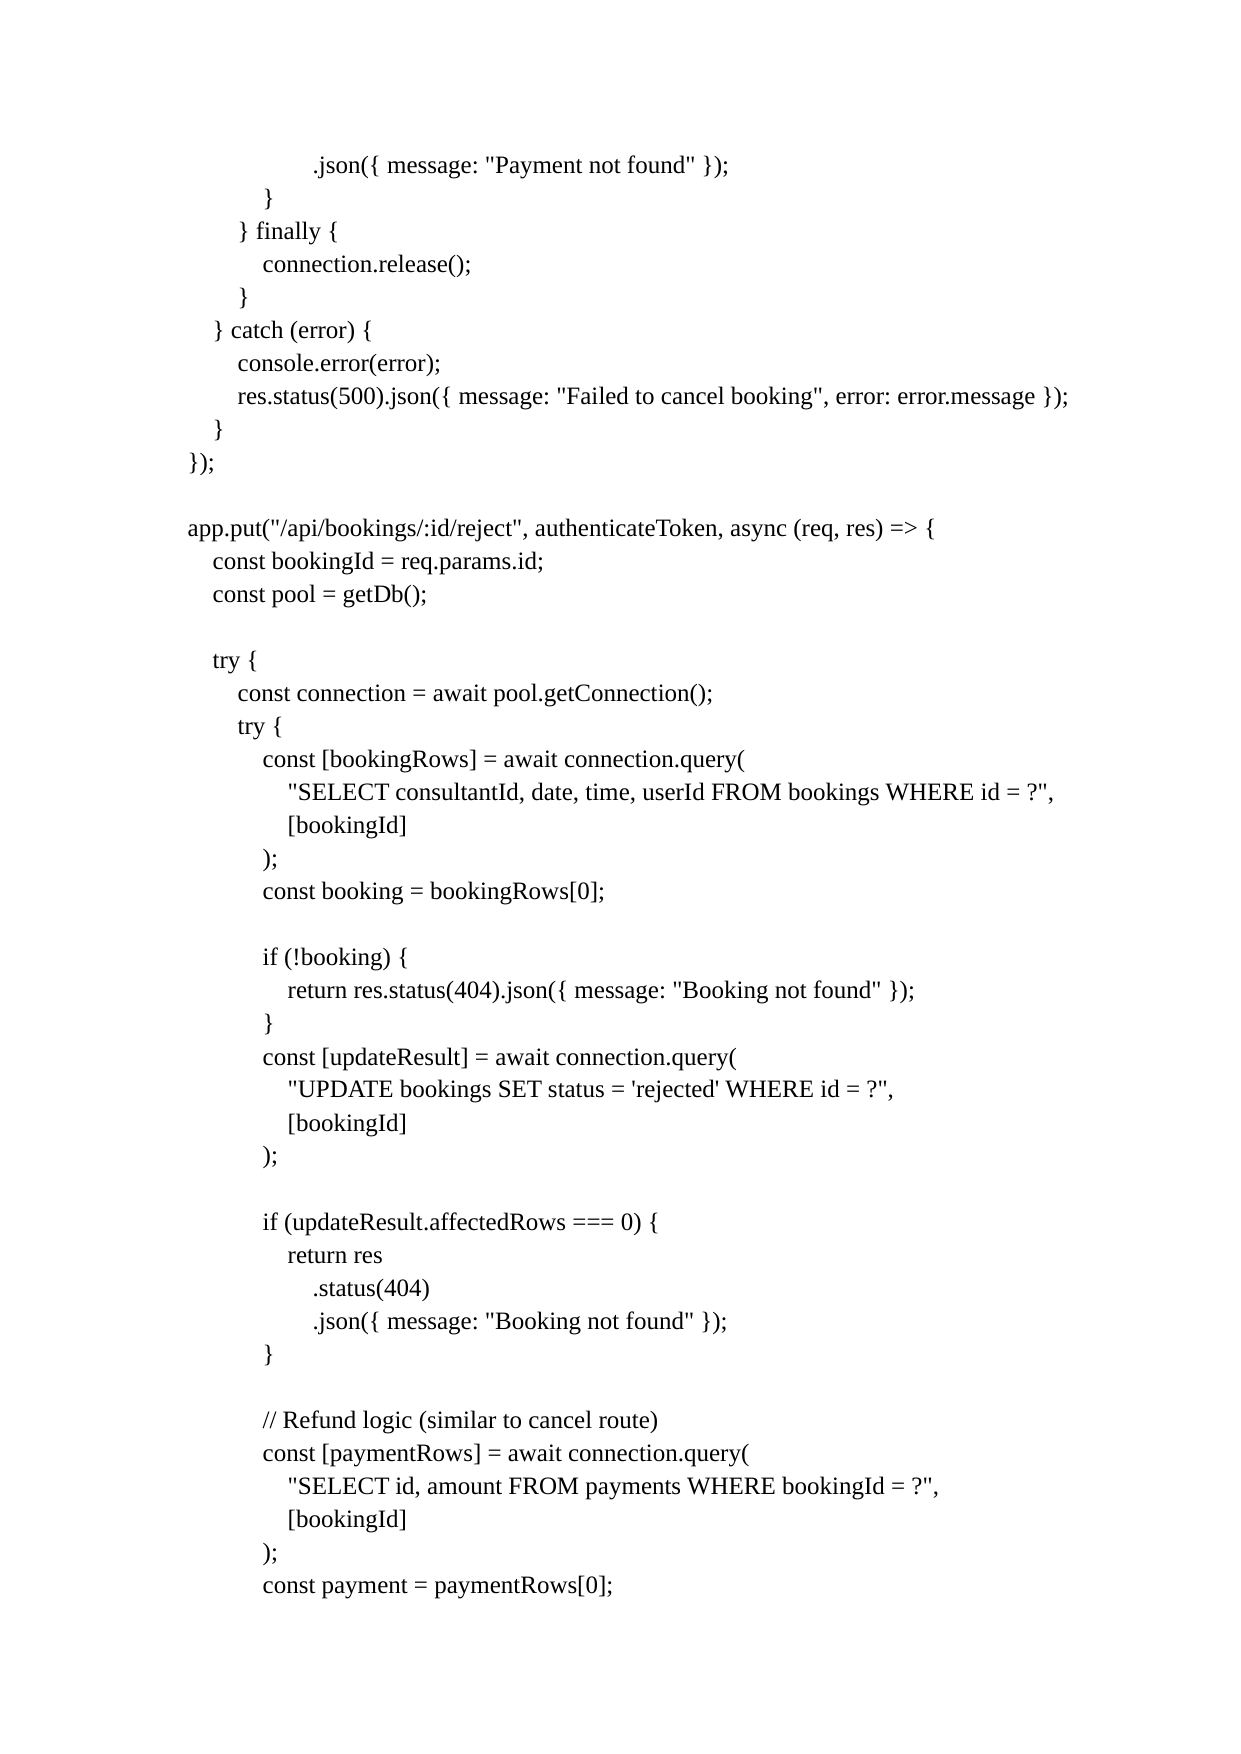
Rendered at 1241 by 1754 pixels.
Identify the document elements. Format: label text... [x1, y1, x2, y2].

text ); [150, 1141, 1090, 1169]
text return res.status(404).json({ message: "Booking not found" }); [150, 976, 1090, 1004]
text ); [150, 843, 1090, 872]
text "SELECT consultantId, date, time, userId FROM bookings WHERE id = ?", [150, 777, 1090, 806]
text "SELECT id, amount FROM payments WHERE bookingId = ?", [150, 1471, 1090, 1499]
text .status(404) [150, 1273, 1090, 1301]
text .json({ message: "Payment not found" }); [150, 150, 1090, 179]
text const booking = bookingRows[0]; [150, 876, 1090, 905]
text } [150, 1008, 1090, 1037]
text const [paymentRows] = await connection.query( [150, 1438, 1090, 1467]
text return res [150, 1240, 1090, 1268]
text if (updateResult.affectedRows === 0) { [150, 1207, 1090, 1235]
text .json({ message: "Booking not found" }); [150, 1306, 1090, 1334]
text // Refund logic (similar to cancel route) [150, 1405, 1090, 1433]
text [bookingId] [150, 1504, 1090, 1533]
text } finally { [150, 216, 1090, 245]
text res.status(500).json({ message: "Failed to cancel booking", error: error.message }); [150, 381, 1090, 410]
text app.put("/api/bookings/:id/reject", authenticateToken, async (req, res) => { [150, 513, 1090, 542]
text const connection = await pool.getConnection(); [150, 678, 1090, 707]
text const payment = paymentRows[0]; [150, 1570, 1090, 1599]
text try { [150, 711, 1090, 740]
text } [150, 1339, 1090, 1367]
text [bookingId] [150, 810, 1090, 839]
text const [updateResult] = await connection.query( [150, 1042, 1090, 1070]
text } [150, 282, 1090, 311]
text } [150, 183, 1090, 212]
text const bookingId = req.params.id; [150, 546, 1090, 575]
text try { [150, 645, 1090, 674]
text console.error(error); [150, 348, 1090, 377]
text }); [150, 447, 1090, 476]
text [bookingId] [150, 1108, 1090, 1136]
text if (!booking) { [150, 942, 1090, 971]
text ); [150, 1537, 1090, 1566]
text } catch (error) { [150, 315, 1090, 344]
text const [bookingRows] = await connection.query( [150, 744, 1090, 773]
text } [150, 414, 1090, 443]
text const pool = getDb(); [150, 579, 1090, 608]
text connection.release(); [150, 249, 1090, 278]
text "UPDATE bookings SET status = 'rejected' WHERE id = ?", [150, 1074, 1090, 1103]
